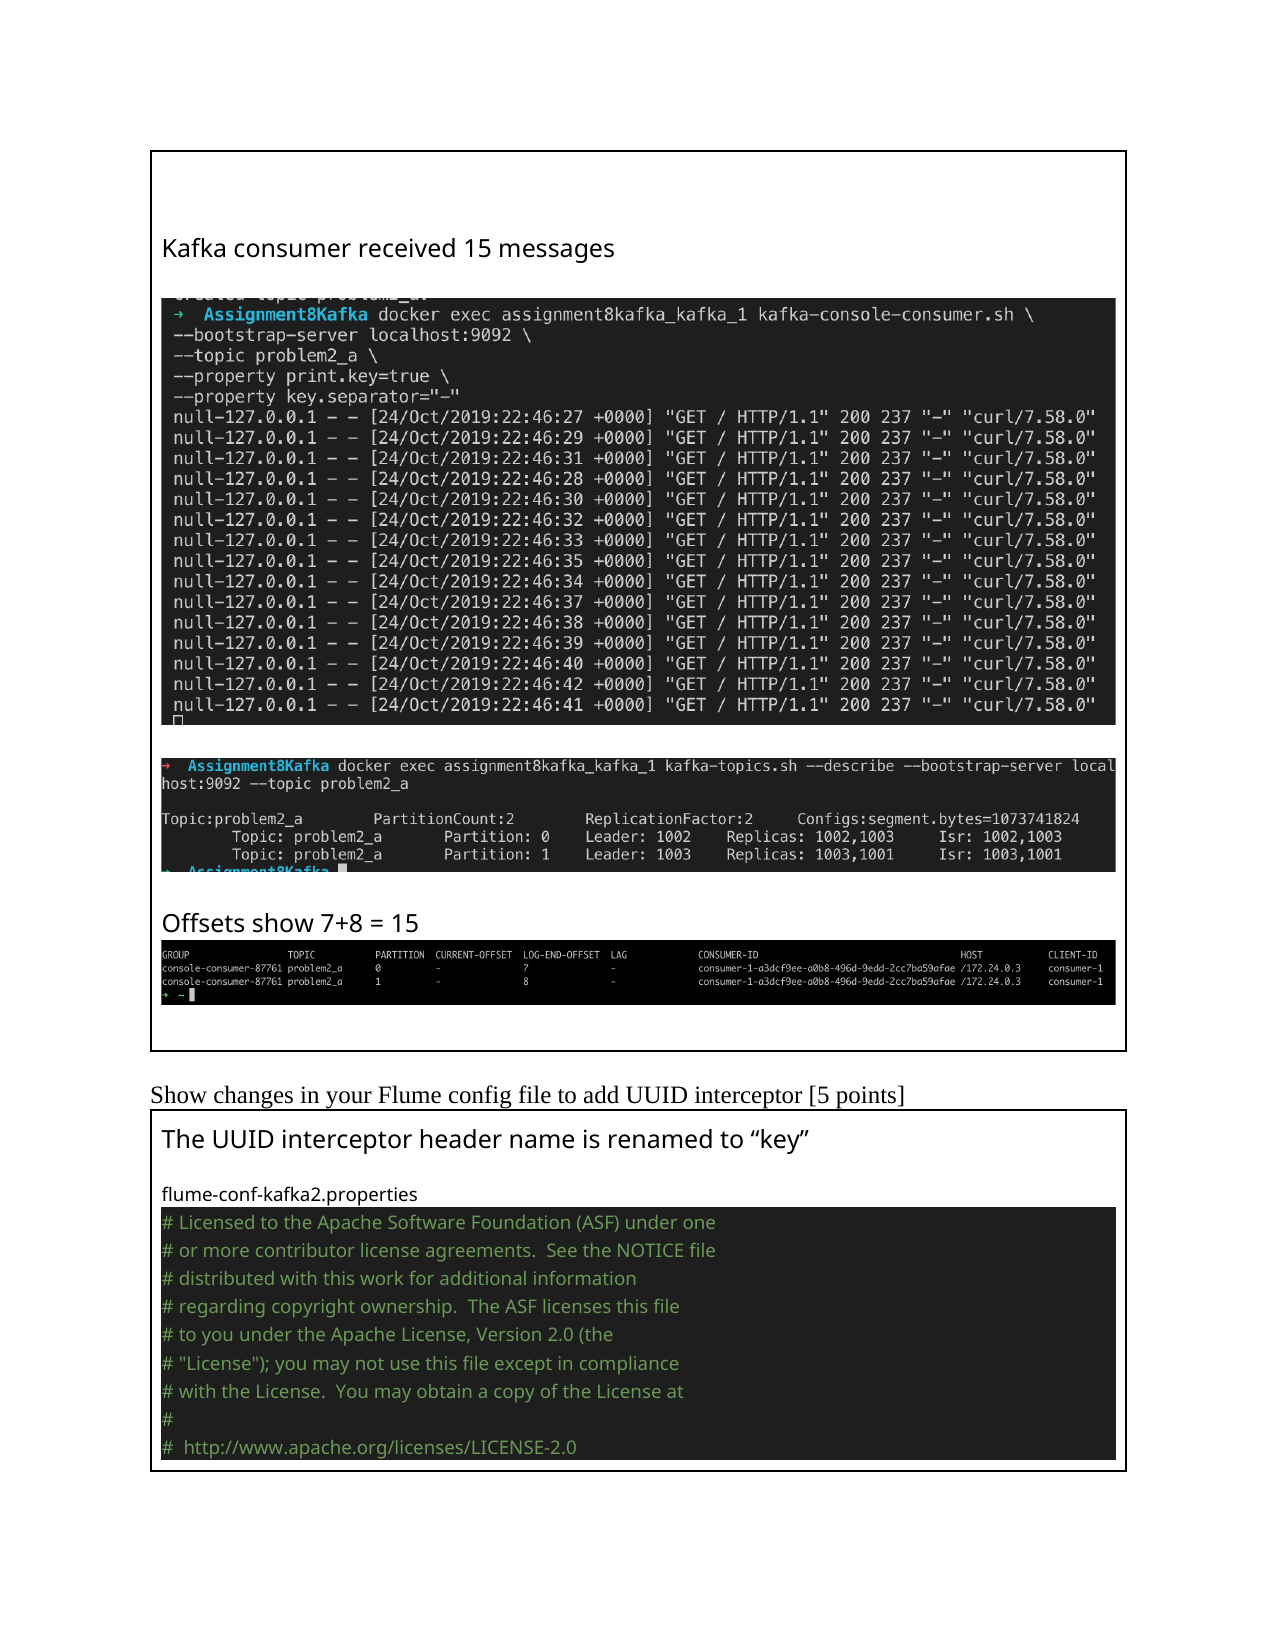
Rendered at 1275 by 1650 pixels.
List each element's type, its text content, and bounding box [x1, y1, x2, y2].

text Show changes in your Flume config file to add UUID interceptor [5 points] [150, 1080, 1125, 1109]
picture [161, 758, 1116, 872]
picture [161, 298, 1116, 725]
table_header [152, 1111, 1125, 1470]
picture [161, 940, 1116, 1005]
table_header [152, 152, 1125, 1049]
